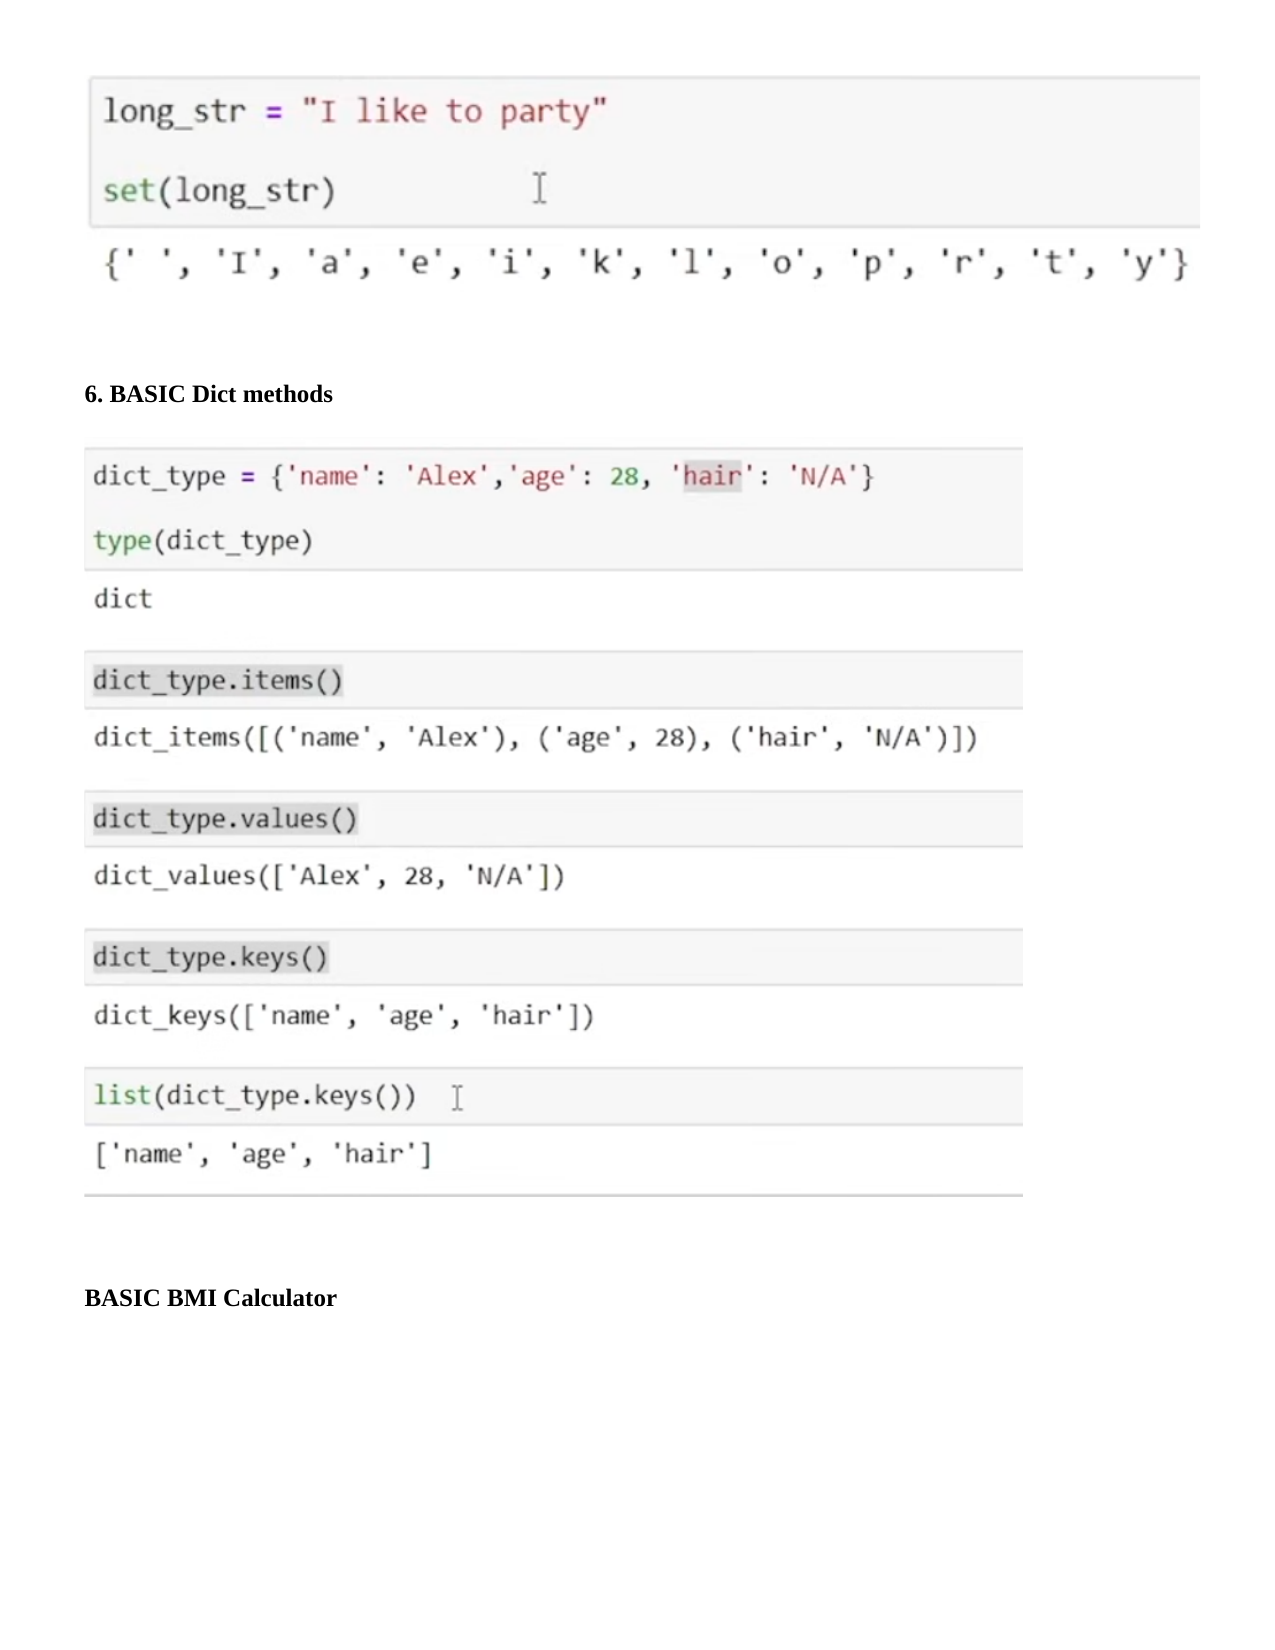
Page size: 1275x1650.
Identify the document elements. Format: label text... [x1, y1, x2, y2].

text BASIC BMI Calculator [84, 1283, 1200, 1312]
text 6. BASIC Dict methods [84, 379, 1200, 408]
picture [84, 75, 1200, 292]
picture [84, 437, 1023, 1197]
